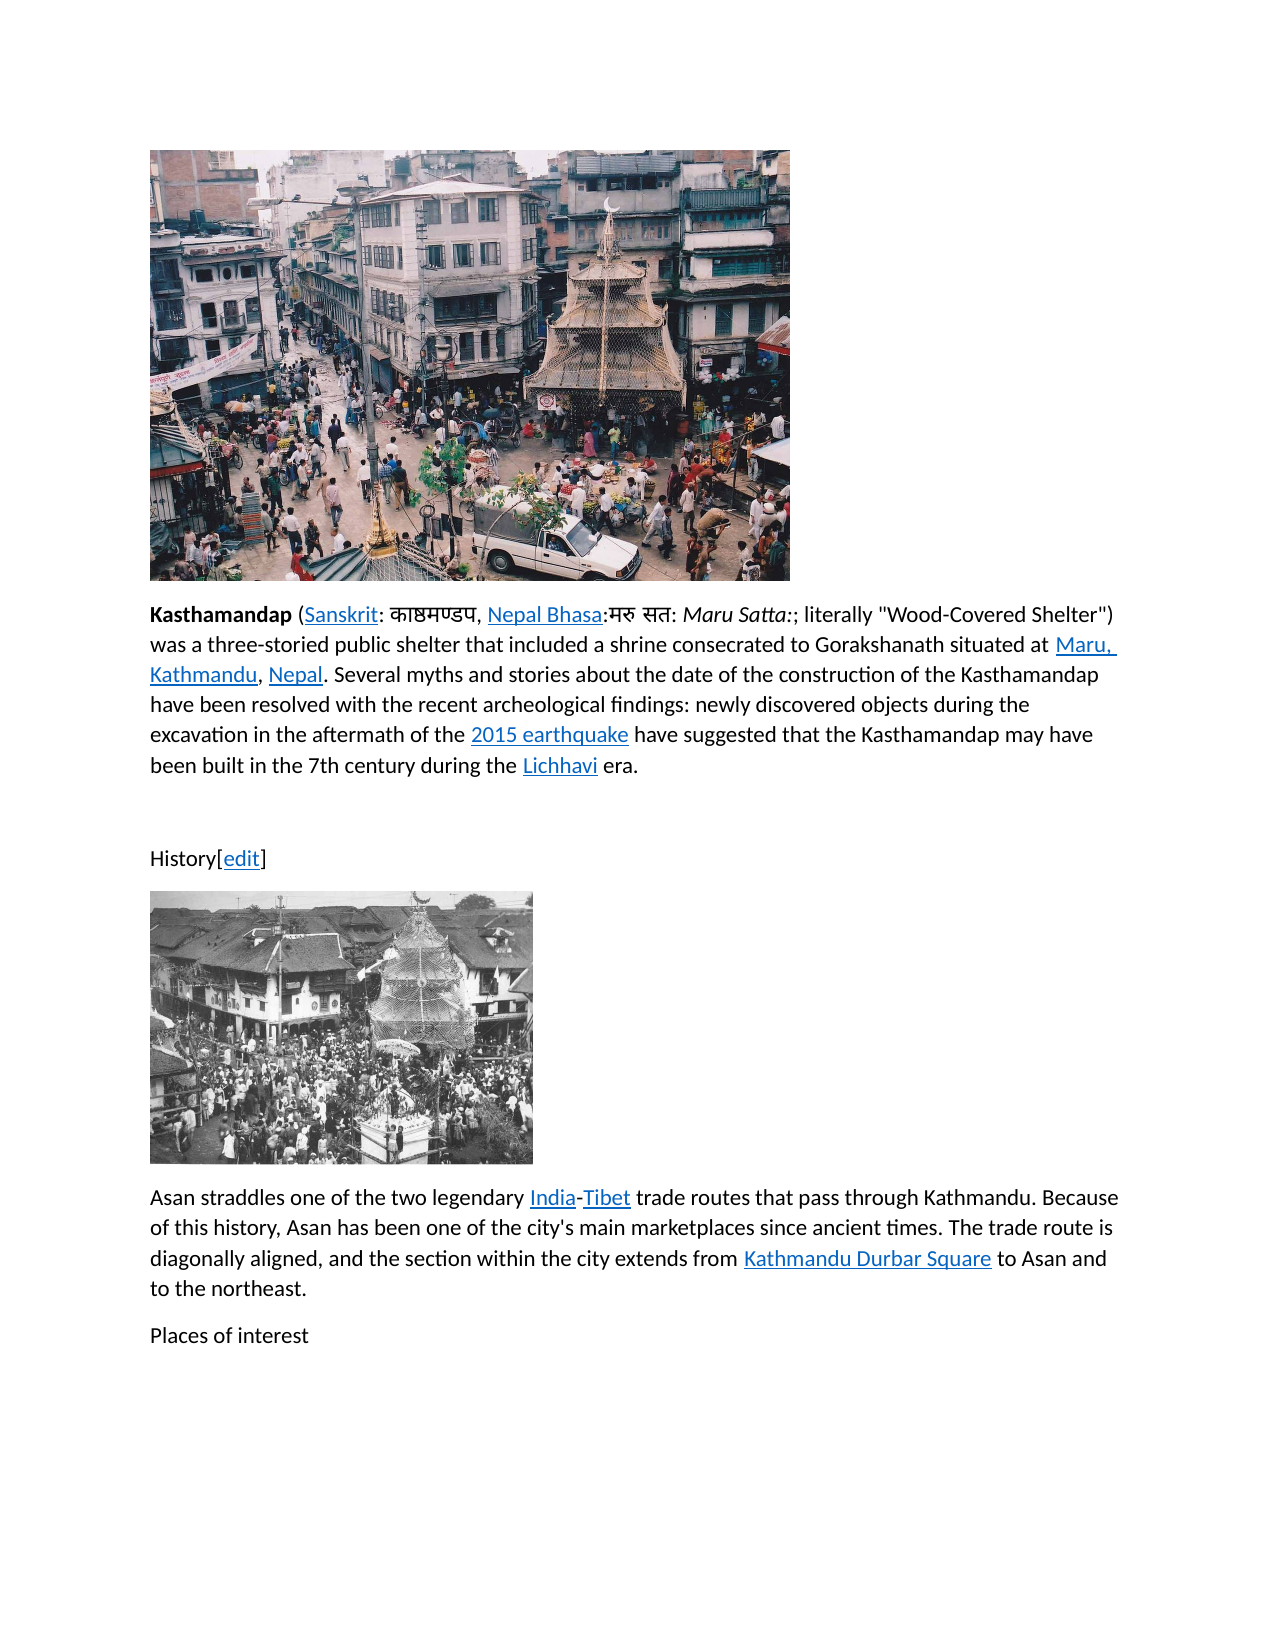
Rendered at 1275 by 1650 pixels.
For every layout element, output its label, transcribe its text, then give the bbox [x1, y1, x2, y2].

picture [150, 891, 533, 1165]
text Kasthamandap (Sanskrit: काष्ठमण्डप, Nepal Bhasa:मरु सत: Maru Satta:; literally "Wood-Covered Shelter") was a three-storied public shelter that included a shrine consecrated to Gorakshanath situated at Maru, Kathmandu, Nepal. Several myths and stories about the date of the construction of the Kasthamandap have been resolved with the recent archeological findings: newly discovered objects during the excavation in the aftermath of the 2015 earthquake have suggested that the Kasthamandap may have been built in the 7th century during the Lichhavi era. [150, 600, 1125, 779]
text Places of interest [150, 1321, 1125, 1349]
text Asan straddles one of the two legendary India-Tibet trade routes that pass through Kathmandu. Because of this history, Asan has been one of the city's main marketplaces since ancient times. The trade route is diagonally aligned, and the section within the city extends from Kathmandu Durbar Square to Asan and to the northeast. [150, 1183, 1125, 1302]
text History[edit] [150, 844, 1125, 873]
picture [150, 150, 790, 581]
